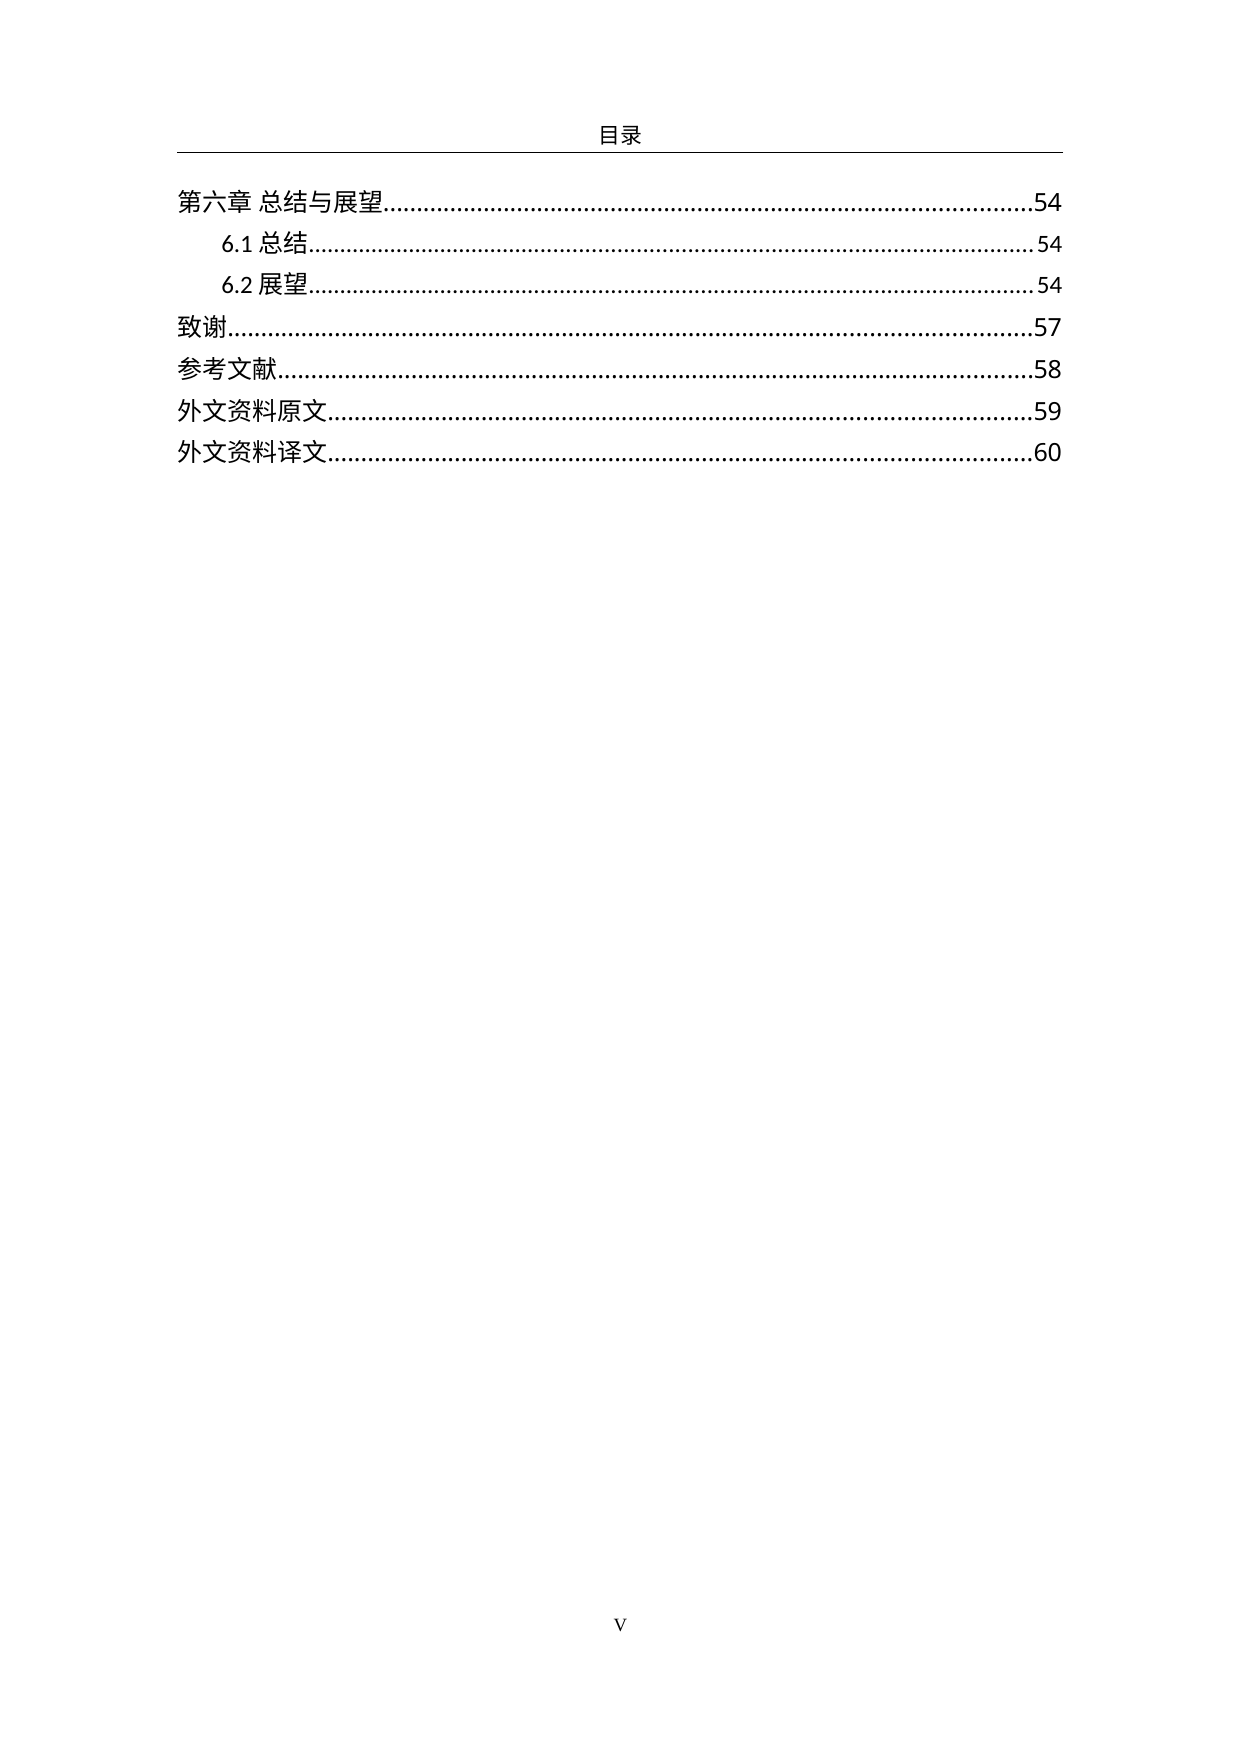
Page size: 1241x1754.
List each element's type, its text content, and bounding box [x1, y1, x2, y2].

text 外文资料译文 60 [177, 427, 1063, 469]
text 外文资料原文 59 [177, 386, 1063, 427]
text 6.1 总结 54 [221, 219, 1063, 261]
text 第六章 总结与展望 54 [177, 177, 1063, 219]
text 参考文献 58 [177, 344, 1063, 386]
text 致谢 57 [177, 302, 1063, 344]
text 6.2 展望 54 [221, 261, 1063, 302]
